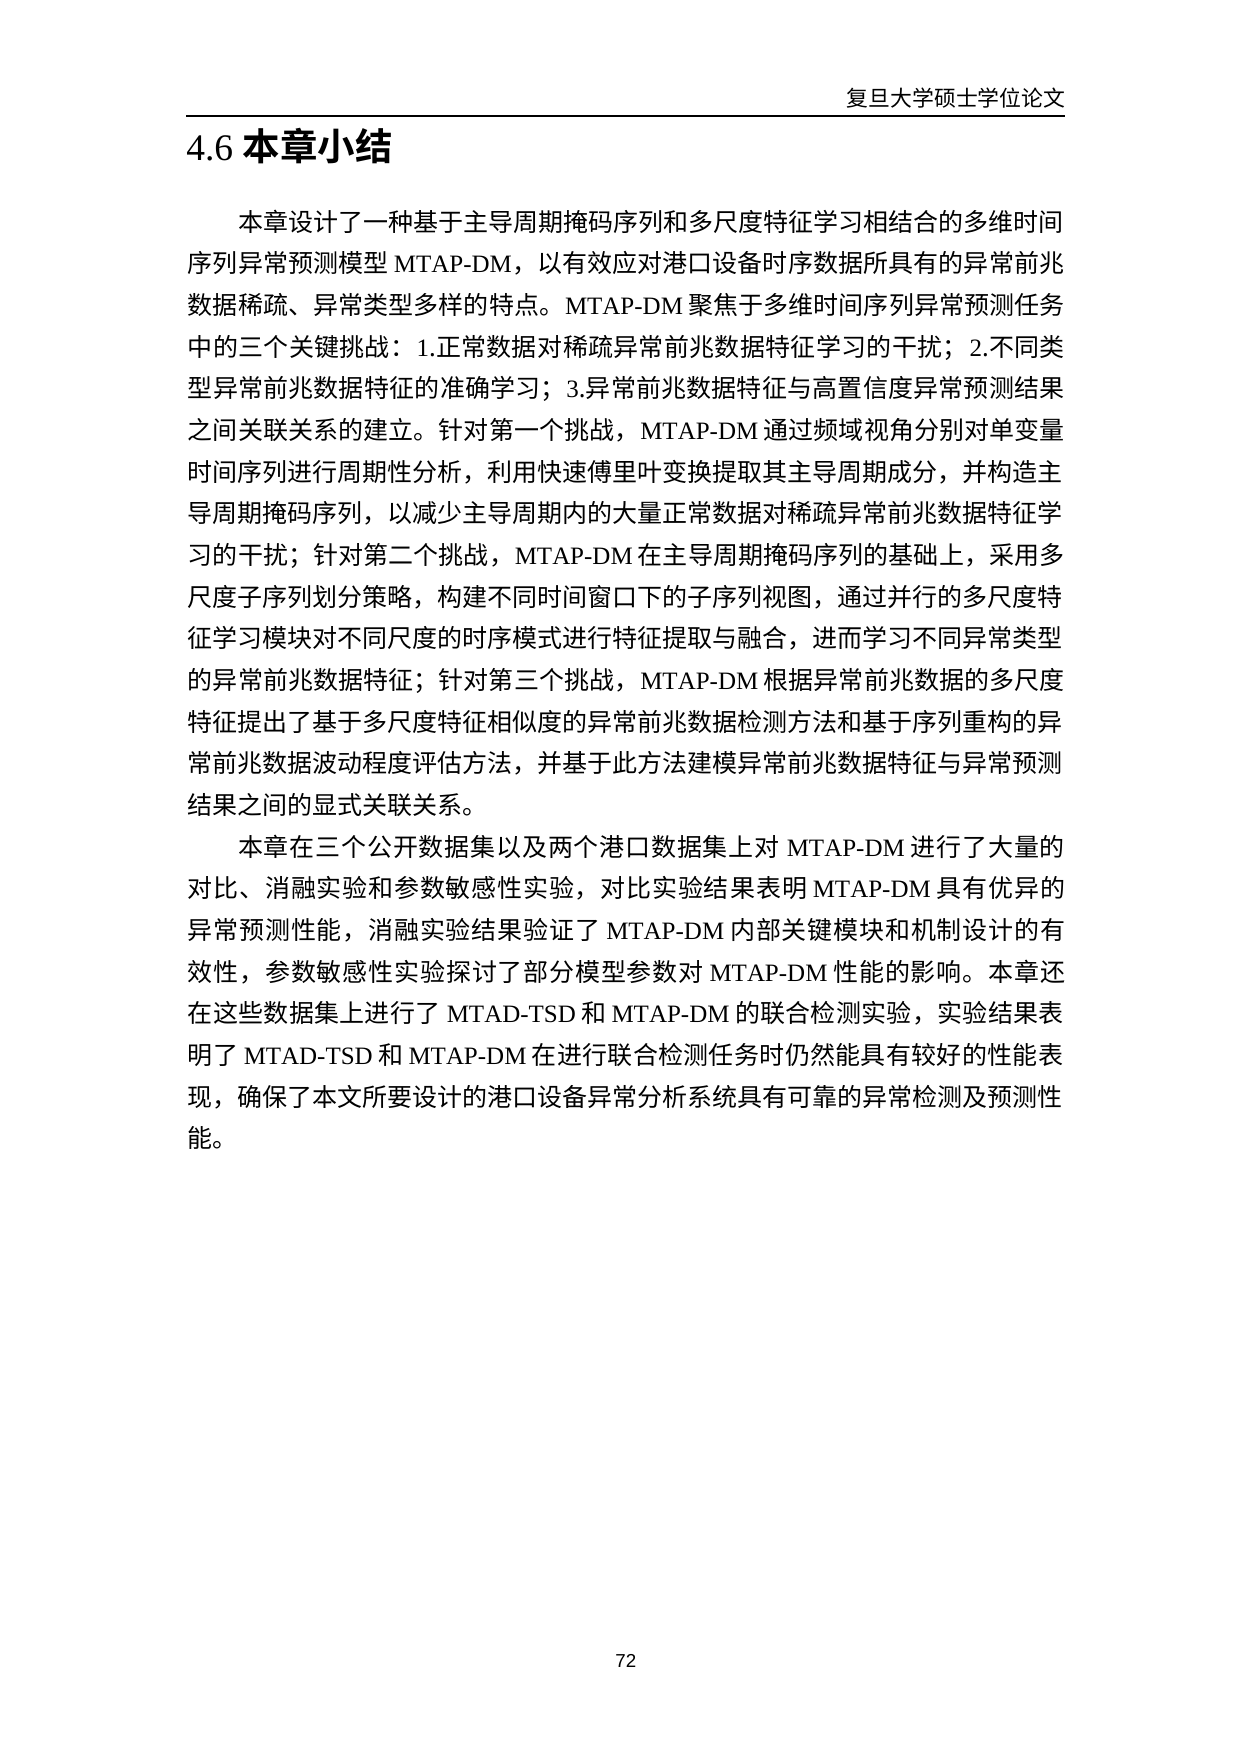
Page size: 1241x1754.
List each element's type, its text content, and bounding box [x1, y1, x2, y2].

text 本章在三个公开数据集以及两个港口数据集上对MTAP-DM进行了大量的对比、消融实验和参数敏感性实验，对比实验结果表明MTAP-DM具有优异的异常预测性能，消融实验结果验证了MTAP-DM内部关键模块和机制设计的有效性，参数敏感性实验探讨了部分模型参数对MTAP-DM性能的影响。本章还在这些数据集上进行了MTAD-TSD和MTAP-DM的联合检测实验，实验结果表明了MTAD-TSD和MTAP-DM在进行联合检测任务时仍然能具有较好的性能表现，确保了本文所要设计的港口设备异常分析系统具有可靠的异常检测及预测性能。 [188, 823, 1065, 1156]
text 本章设计了一种基于主导周期掩码序列和多尺度特征学习相结合的多维时间序列异常预测模型MTAP-DM，以有效应对港口设备时序数据所具有的异常前兆数据稀疏、异常类型多样的特点。MTAP-DM聚焦于多维时间序列异常预测任务中的三个关键挑战：1.正常数据对稀疏异常前兆数据特征学习的干扰；2.不同类型异常前兆数据特征的准确学习；3.异常前兆数据特征与高置信度异常预测结果之间关联关系的建立。针对第一个挑战，MTAP-DM通过频域视角分别对单变量时间序列进行周期性分析，利用快速傅里叶变换提取其主导周期成分，并构造主导周期掩码序列，以减少主导周期内的大量正常数据对稀疏异常前兆数据特征学习的干扰；针对第二个挑战，MTAP-DM在主导周期掩码序列的基础上，采用多尺度子序列划分策略，构建不同时间窗口下的子序列视图，通过并行的多尺度特征学习模块对不同尺度的时序模式进行特征提取与融合，进而学习不同异常类型的异常前兆数据特征；针对第三个挑战，MTAP-DM根据异常前兆数据的多尺度特征提出了基于多尺度特征相似度的异常前兆数据检测方法和基于序列重构的异常前兆数据波动程度评估方法，并基于此方法建模异常前兆数据特征与异常预测结果之间的显式关联关系。 [188, 198, 1065, 823]
subtitle 本章小结 [186, 117, 1065, 171]
